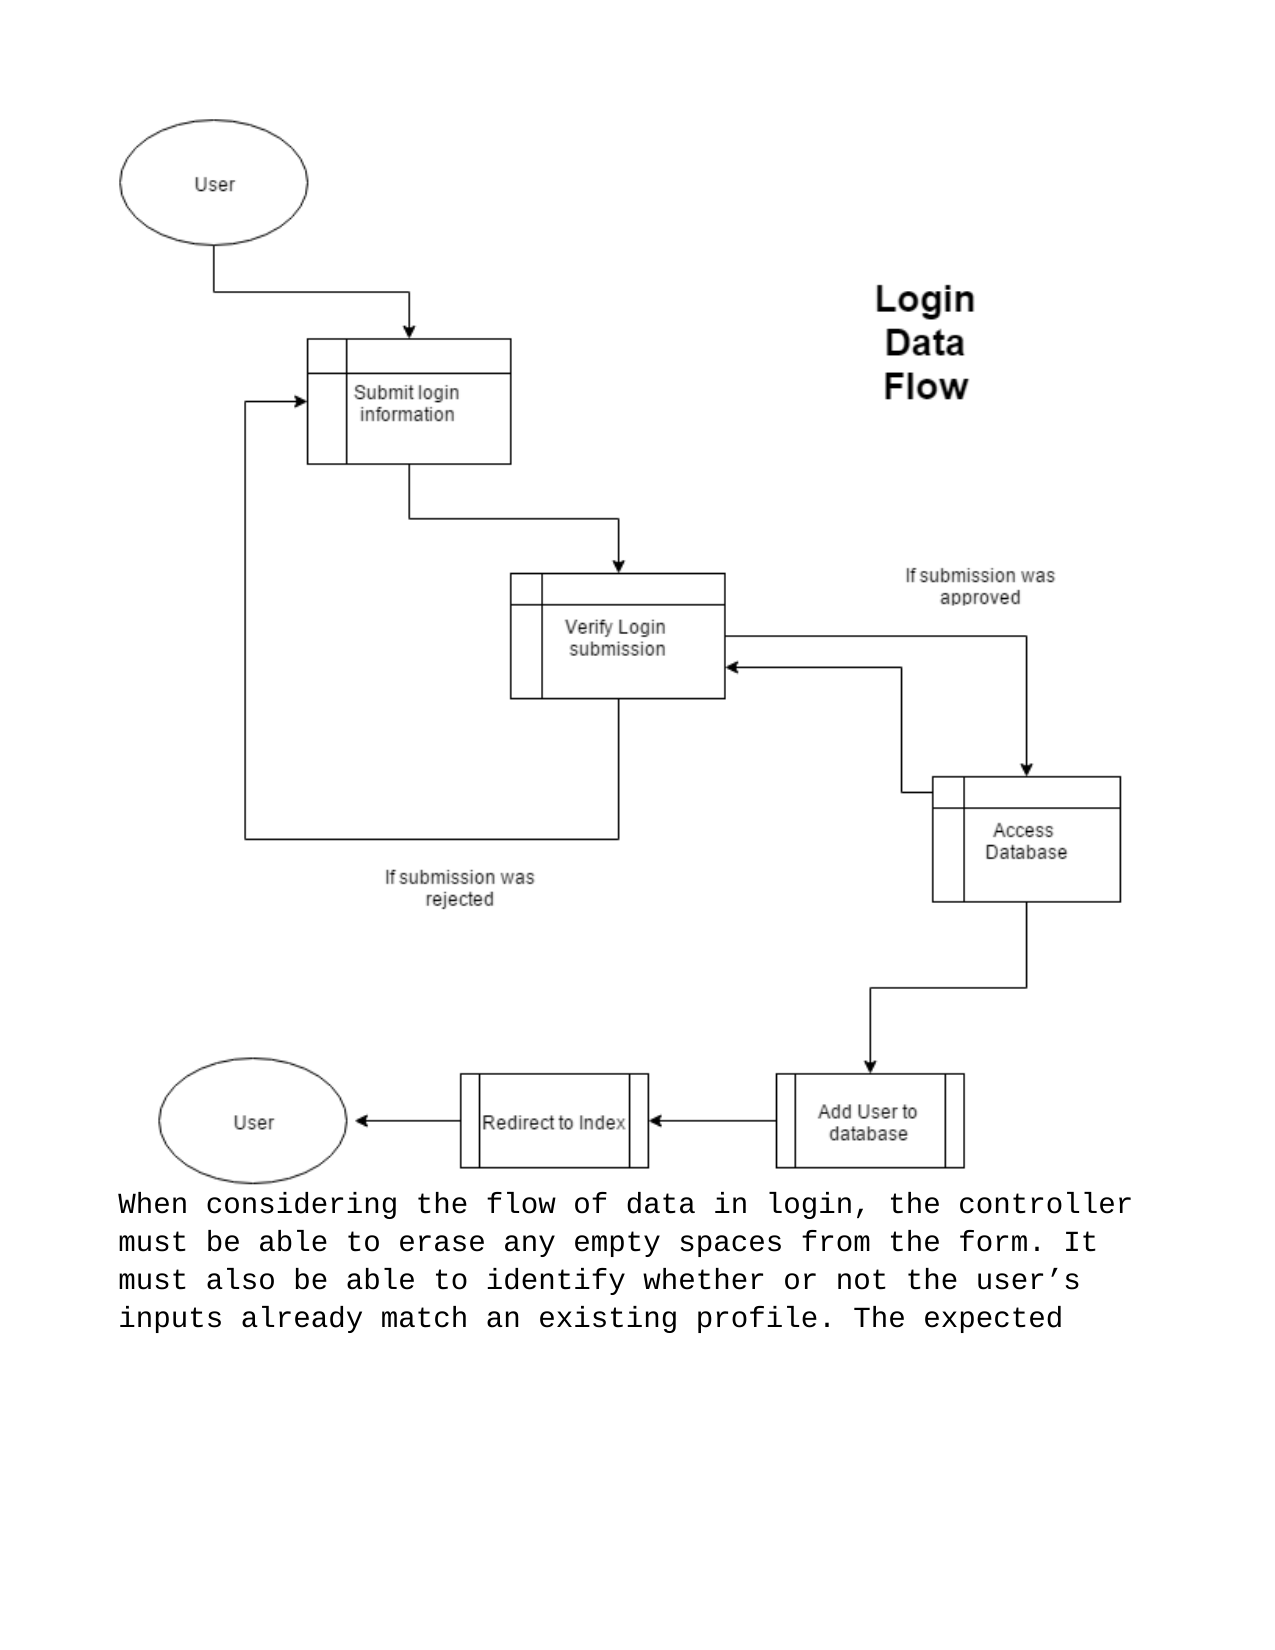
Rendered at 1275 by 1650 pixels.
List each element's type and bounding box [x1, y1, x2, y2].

text [118, 1189, 1157, 1336]
picture [118, 118, 1123, 1186]
